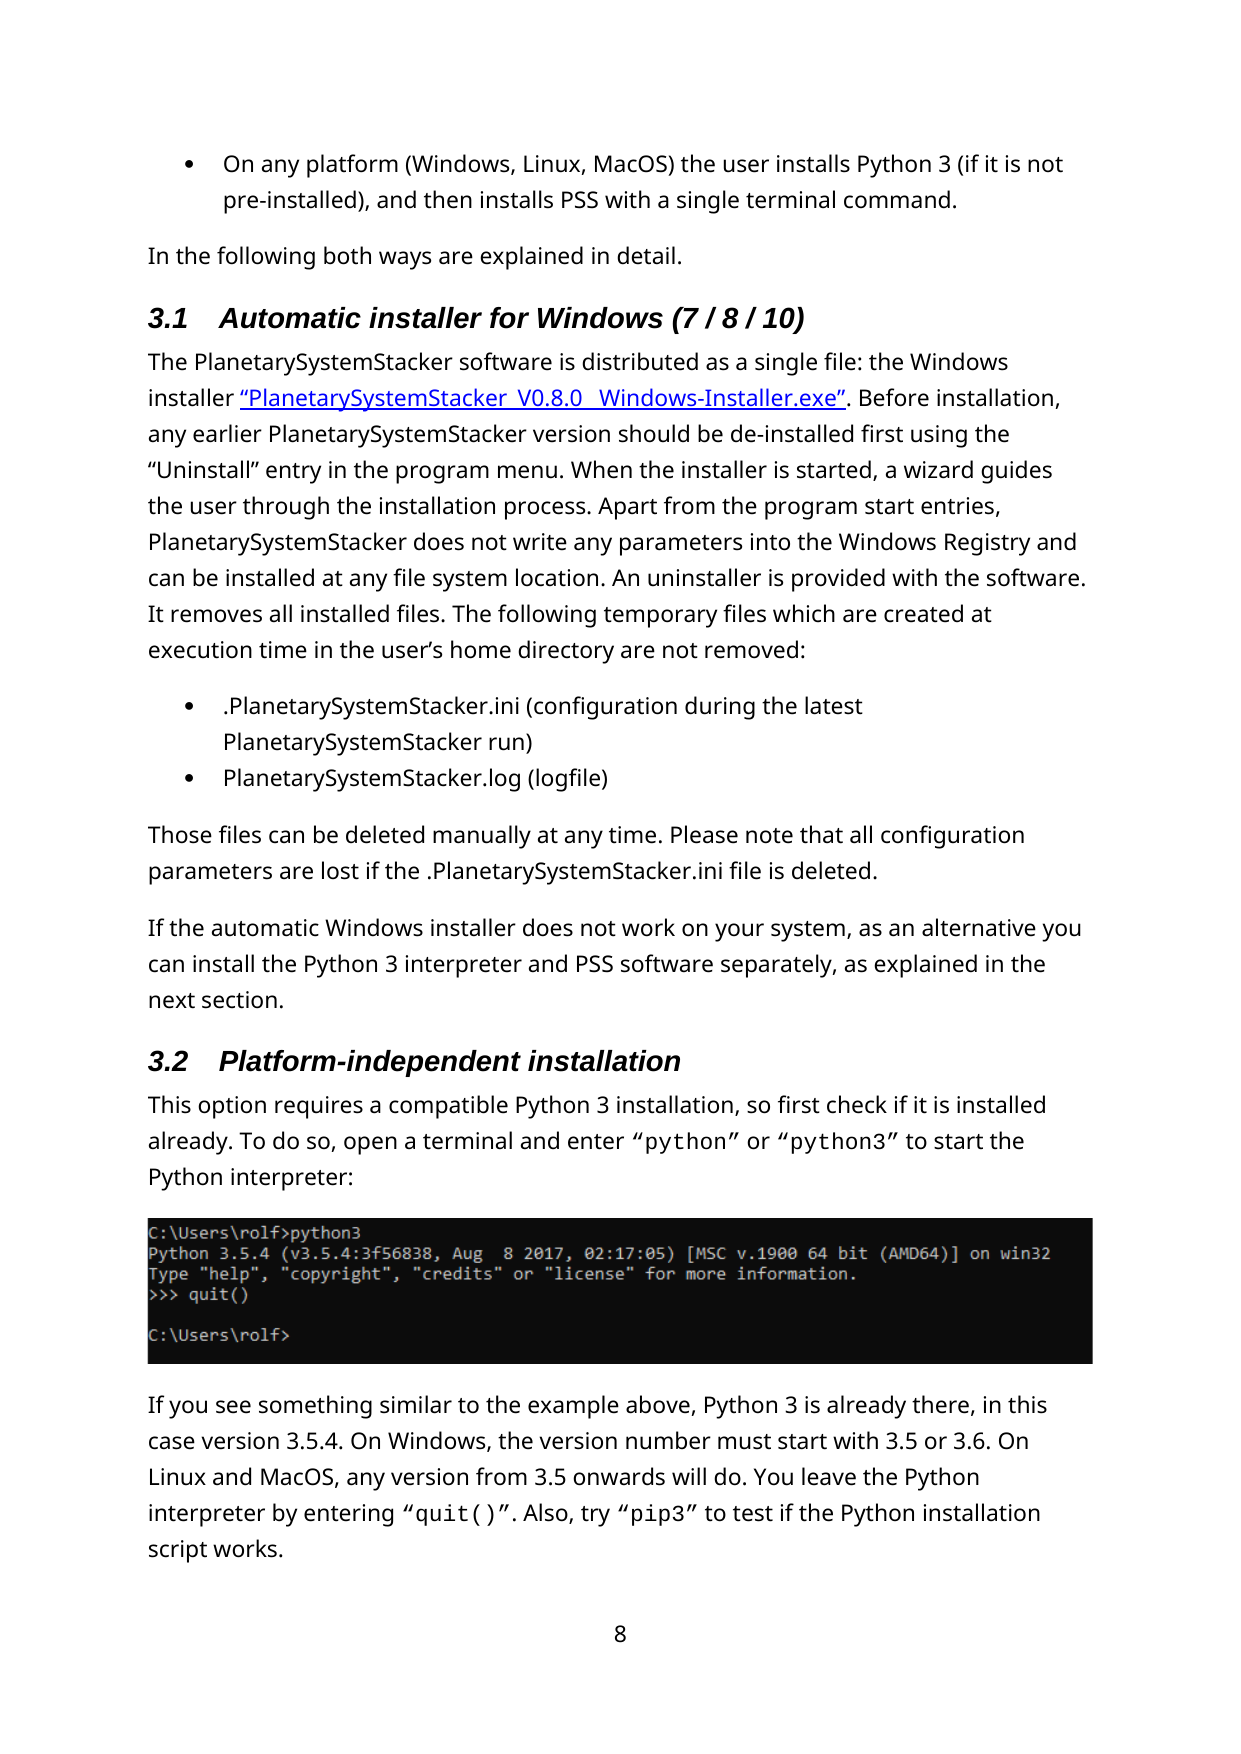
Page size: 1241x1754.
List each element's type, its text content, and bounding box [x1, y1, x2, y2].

text This option requires a compatible Python 3 installation, so first check if it is installed already. To do so, open a terminal and enter “python” or “python3” to start the Python interpreter: [148, 1089, 1093, 1192]
text The PlanetarySystemStacker software is distributed as a single file: the Windows installer “PlanetarySystemStacker_V0.8.0 _Windows-Installer.exe”. Before installation, any earlier PlanetarySystemStacker version should be de-installed first using the “Uninstall” entry in the program menu. When the installer is started, a wizard guides the user through the installation process. Apart from the program start entries, PlanetarySystemStacker does not write any parameters into the Windows Registry and can be installed at any file system location. An uninstaller is provided with the software. It removes all installed files. The following temporary files which are created at execution time in the user’s home directory are not removed: [148, 346, 1093, 665]
subtitle Automatic installer for Windows (7 / 8 / 10) [148, 301, 1093, 335]
list PlanetarySystemStacker.log (logfile) [185, 762, 1093, 793]
subtitle Platform-independent installation [148, 1044, 1093, 1078]
text In the following both ways are explained in detail. [148, 240, 1093, 272]
text If you see something similar to the example above, Python 3 is already there, in this case version 3.5.4. On Windows, the version number must start with 3.5 or 3.6. On Linux and MacOS, any version from 3.5 onwards will do. You leave the Python interpreter by entering “quit()”. Also, try “pip3” to test if the Python installation script works. [148, 1389, 1093, 1564]
text If the automatic Windows installer does not work on your system, as an alternative you can install the Python 3 interpreter and PSS software separately, as explained in the next section. [148, 912, 1093, 1015]
text Those files can be deleted manually at any time. Please note that all configuration parameters are lost if the .PlanetarySystemStacker.ini file is deleted. [148, 819, 1093, 886]
list On any platform (Windows, Linux, MacOS) the user installs Python 3 (if it is not pre-installed), and then installs PSS with a single terminal command. [185, 148, 1093, 215]
picture [147, 1218, 1093, 1364]
list .PlanetarySystemStacker.ini (configuration during the latest PlanetarySystemStacker run) [185, 690, 1093, 757]
